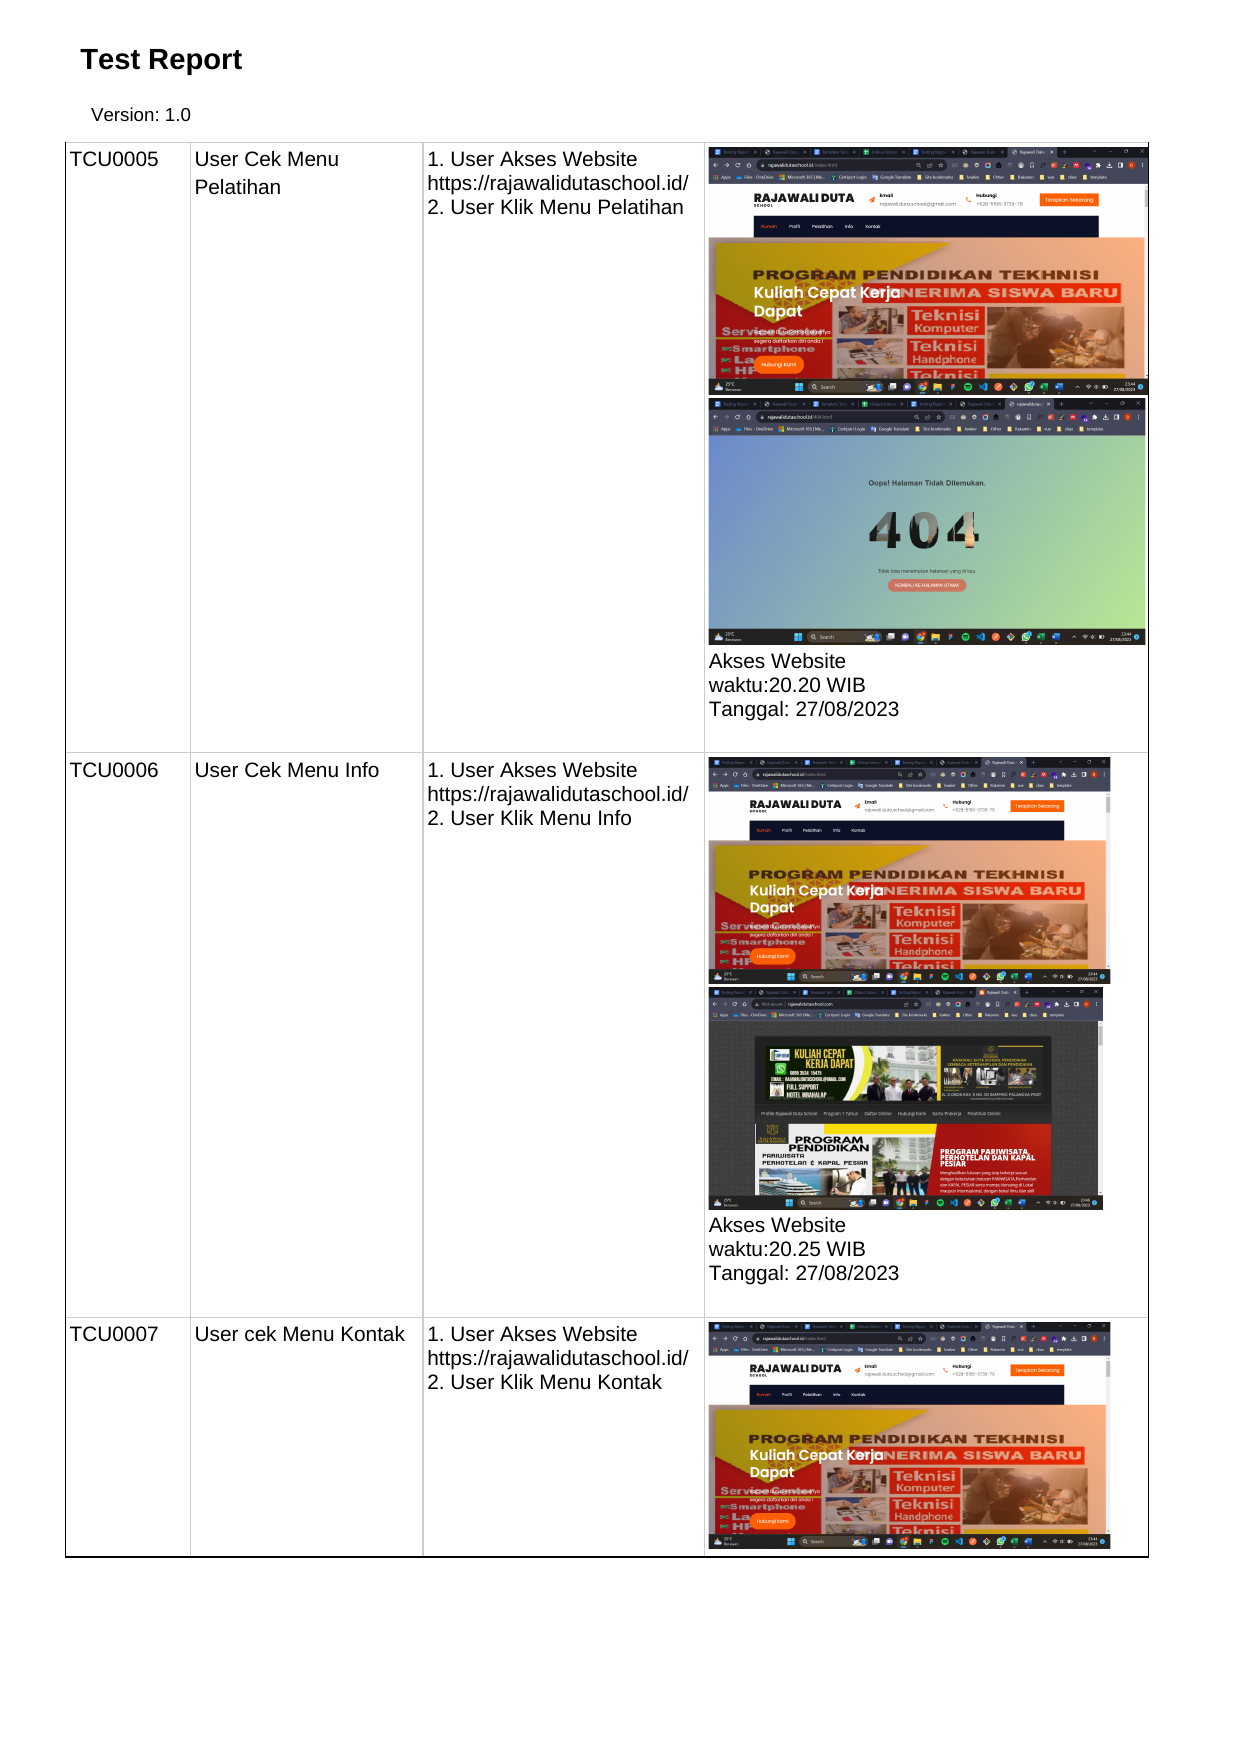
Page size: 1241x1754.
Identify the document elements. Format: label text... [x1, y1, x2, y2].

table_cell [191, 1318, 422, 1556]
table_cell TCU0006 [66, 753, 190, 1317]
picture [708, 398, 1146, 645]
table_cell User Cek Menu Info [191, 753, 422, 1317]
picture [708, 987, 1103, 1210]
table_cell Akses Website waktu:20.20 WIB Tanggal: 27/08/2023 [705, 143, 1148, 752]
table_cell User Cek Menu Pelatihan [191, 143, 422, 752]
table_cell TCU0007 [66, 1318, 190, 1556]
table_cell Akses Website waktu:20.25 WIB Tanggal: 27/08/2023 [705, 753, 1148, 1317]
picture [708, 1322, 1111, 1549]
picture [708, 147, 1148, 395]
picture [708, 757, 1111, 984]
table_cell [424, 1318, 704, 1556]
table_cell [705, 1318, 1148, 1556]
table_cell 1. User Akses Website https://rajawalidutaschool.id/ 2. User Klik Menu Pelatihan [424, 143, 704, 752]
table_cell TCU0005 [66, 143, 190, 752]
table_cell 1. User Akses Website https://rajawalidutaschool.id/ 2. User Klik Menu Info [424, 753, 704, 1317]
